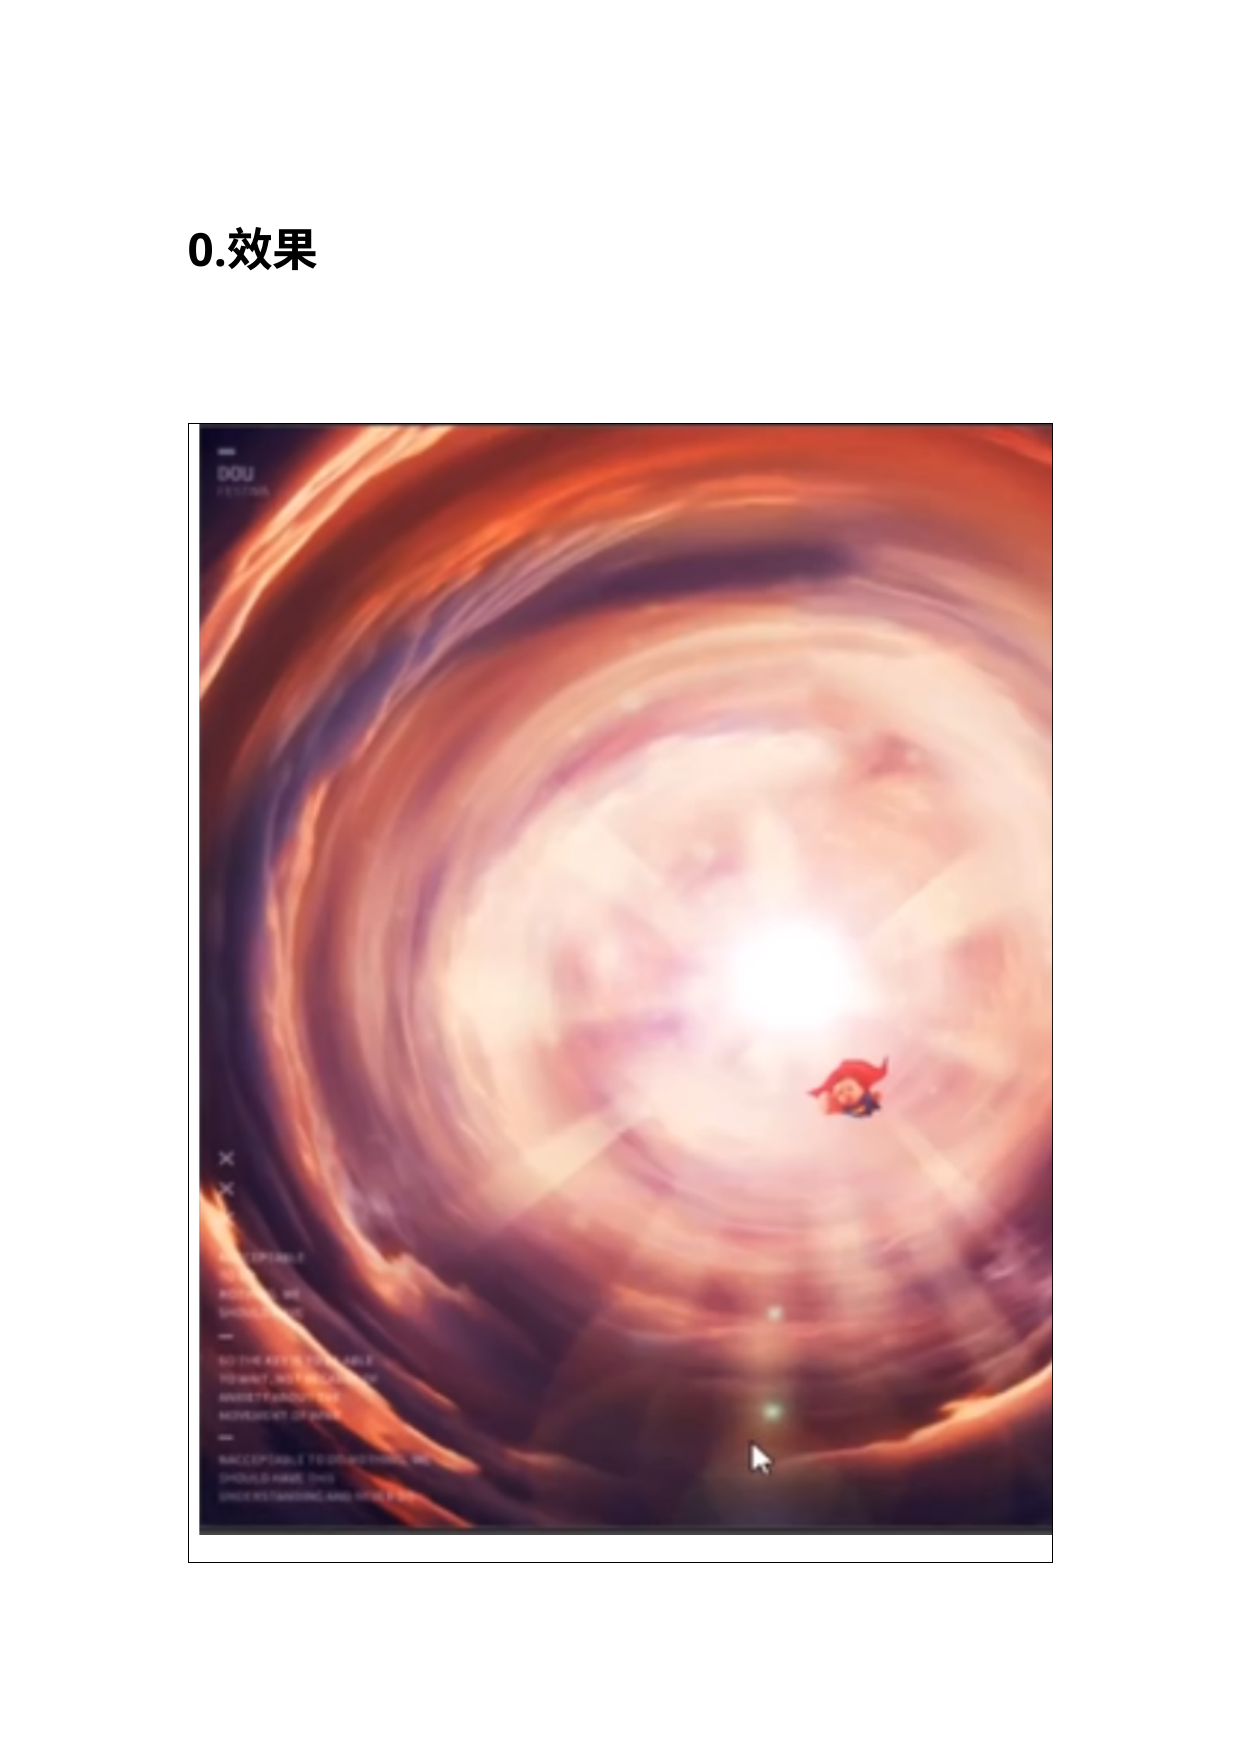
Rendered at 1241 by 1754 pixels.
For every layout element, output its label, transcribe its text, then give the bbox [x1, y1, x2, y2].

subtitle 0.效果 [187, 197, 1053, 295]
picture [199, 424, 1053, 1535]
table_header [189, 424, 1052, 1562]
